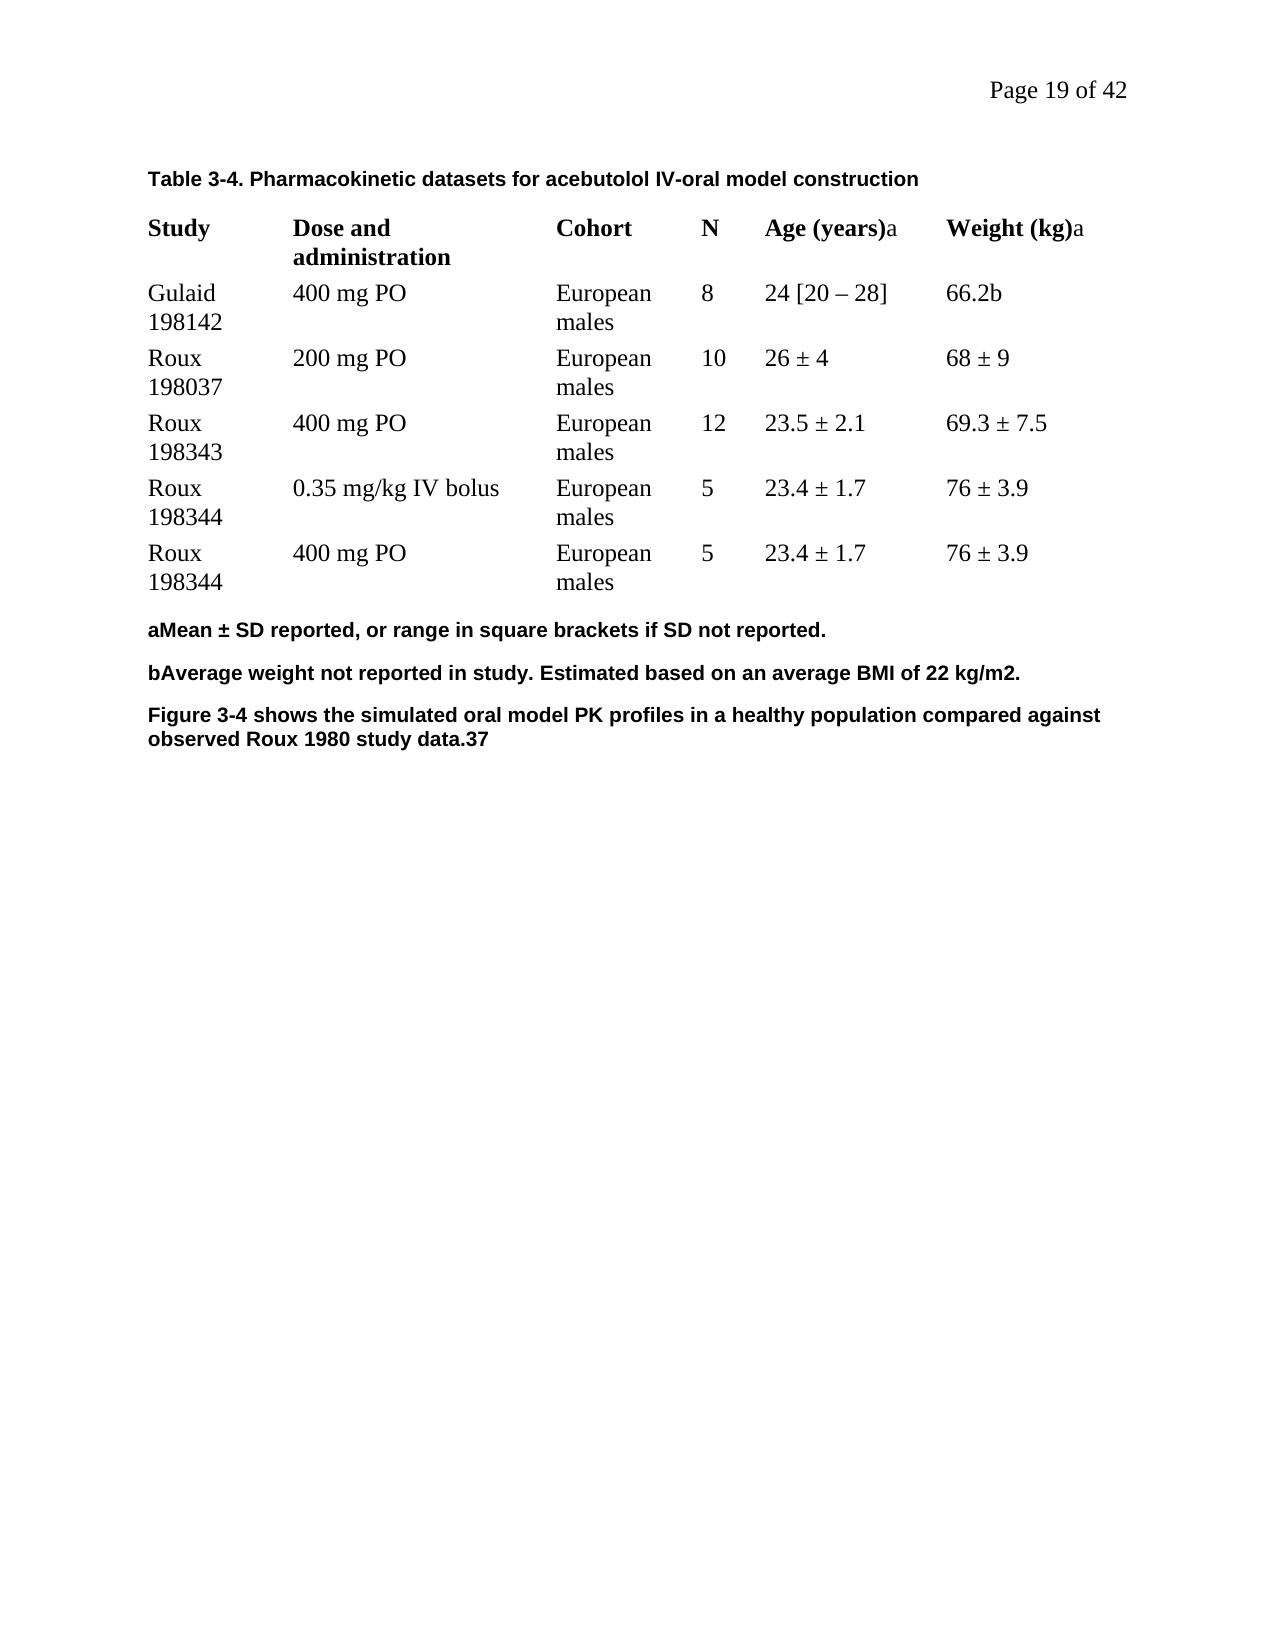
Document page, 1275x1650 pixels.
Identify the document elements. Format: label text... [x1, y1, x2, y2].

text aMean ± SD reported, or range in square brackets if SD not reported. [148, 618, 1127, 642]
table_cell 400 mg PO [281, 404, 544, 469]
table_cell Roux 198344 [136, 534, 281, 599]
table_header Study [136, 209, 281, 274]
table_cell 76 ± 3.9 [935, 534, 1116, 599]
table_cell 400 mg PO [281, 274, 544, 339]
table_cell 5 [690, 469, 753, 534]
table_cell European males [545, 339, 690, 404]
table_cell 69.3 ± 7.5 [935, 404, 1116, 469]
table_header Weight (kg)a [935, 209, 1116, 274]
table_cell Roux 198037 [136, 339, 281, 404]
table_cell European males [545, 534, 690, 599]
table_header Cohort [545, 209, 690, 274]
table_cell 5 [690, 534, 753, 599]
table_cell 8 [690, 274, 753, 339]
table_cell Roux 198343 [136, 404, 281, 469]
text Table 3-4. Pharmacokinetic datasets for acebutolol IV-oral model construction [148, 166, 1127, 190]
table_cell 26 ± 4 [753, 339, 934, 404]
text Figure 3-4 shows the simulated oral model PK profiles in a healthy population compared against observed Roux 1980 study data.37 [148, 703, 1127, 751]
table_header N [690, 209, 753, 274]
table_cell 10 [690, 339, 753, 404]
table_cell European males [545, 274, 690, 339]
table_cell European males [545, 404, 690, 469]
table_cell 23.4 ± 1.7 [753, 534, 934, 599]
table_cell 200 mg PO [281, 339, 544, 404]
table_cell Gulaid 198142 [136, 274, 281, 339]
text bAverage weight not reported in study. Estimated based on an average BMI of 22 kg/m2. [148, 661, 1127, 684]
table_cell 76 ± 3.9 [935, 469, 1116, 534]
table_cell European males [545, 469, 690, 534]
table_cell 23.4 ± 1.7 [753, 469, 934, 534]
table_cell 66.2b [935, 274, 1116, 339]
table_cell 23.5 ± 2.1 [753, 404, 934, 469]
table_header Age (years)a [753, 209, 934, 274]
table_cell 68 ± 9 [935, 339, 1116, 404]
table_cell Roux 198344 [136, 469, 281, 534]
table_cell 24 [20 – 28] [753, 274, 934, 339]
table_cell 400 mg PO [281, 534, 544, 599]
table_cell 12 [690, 404, 753, 469]
table_header Dose and administration [281, 209, 544, 274]
table_cell 0.35 mg/kg IV bolus [281, 469, 544, 534]
